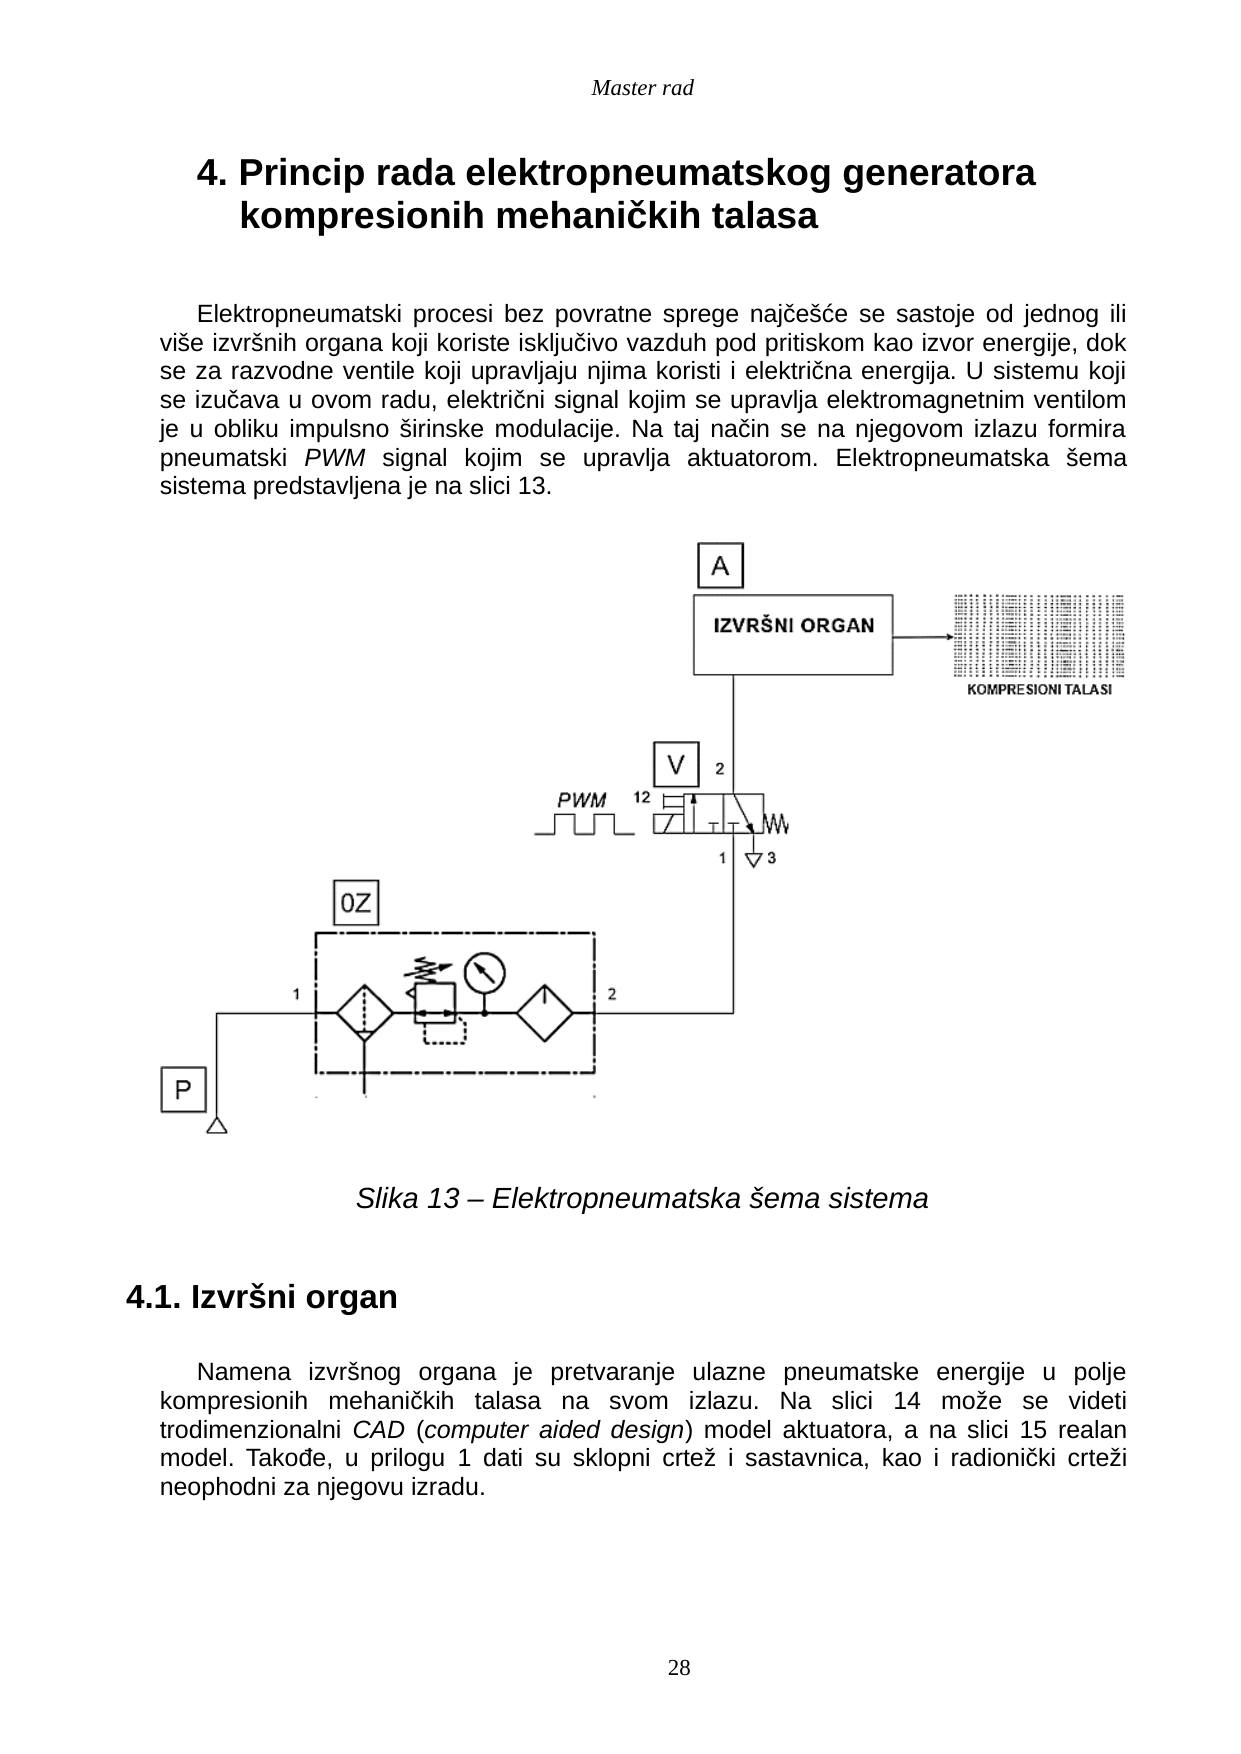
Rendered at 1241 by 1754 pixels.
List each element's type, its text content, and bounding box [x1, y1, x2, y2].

text Slika 13 – Elektropneumatska šema sistema [159, 1181, 1128, 1214]
text Elektropneumatski procesi bez povratne sprege najčešće se sastoje od jednog ili više izvršnih organa koji koriste isključivo vazduh pod pritiskom kao izvor energije, dok se za razvodne ventile koji upravljaju njima koristi i električna energija. U sistemu koji se izučava u ovom radu, električni signal kojim se upravlja elektromagnetnim ventilom je u obliku impulsno širinske modulacije. Na taj način se na njegovom izlazu formira pneumatski PWM signal kojim se upravlja aktuatorom. Elektropneumatska šema sistema predstavljena je na slici 13. [159, 299, 1128, 500]
text Namena izvršnog organa je pretvaranje ulazne pneumatske energije u polje kompresionih mehaničkih talasa na svom izlazu. Na slici 14 može se videti trodimenzionalni CAD (computer aided design) model aktuatora, a na slici 15 realan model. Takođe, u prilogu 1 dati su sklopni crtež i sastavnica, kao i radionički crteži neophodni za njegovu izradu. [159, 1357, 1128, 1501]
picture [159, 541, 1128, 1140]
subtitle Izvršni organ [89, 1277, 1128, 1315]
subtitle Princip rada elektropneumatskog generatora kompresionih mehaničkih talasa [197, 150, 1128, 236]
